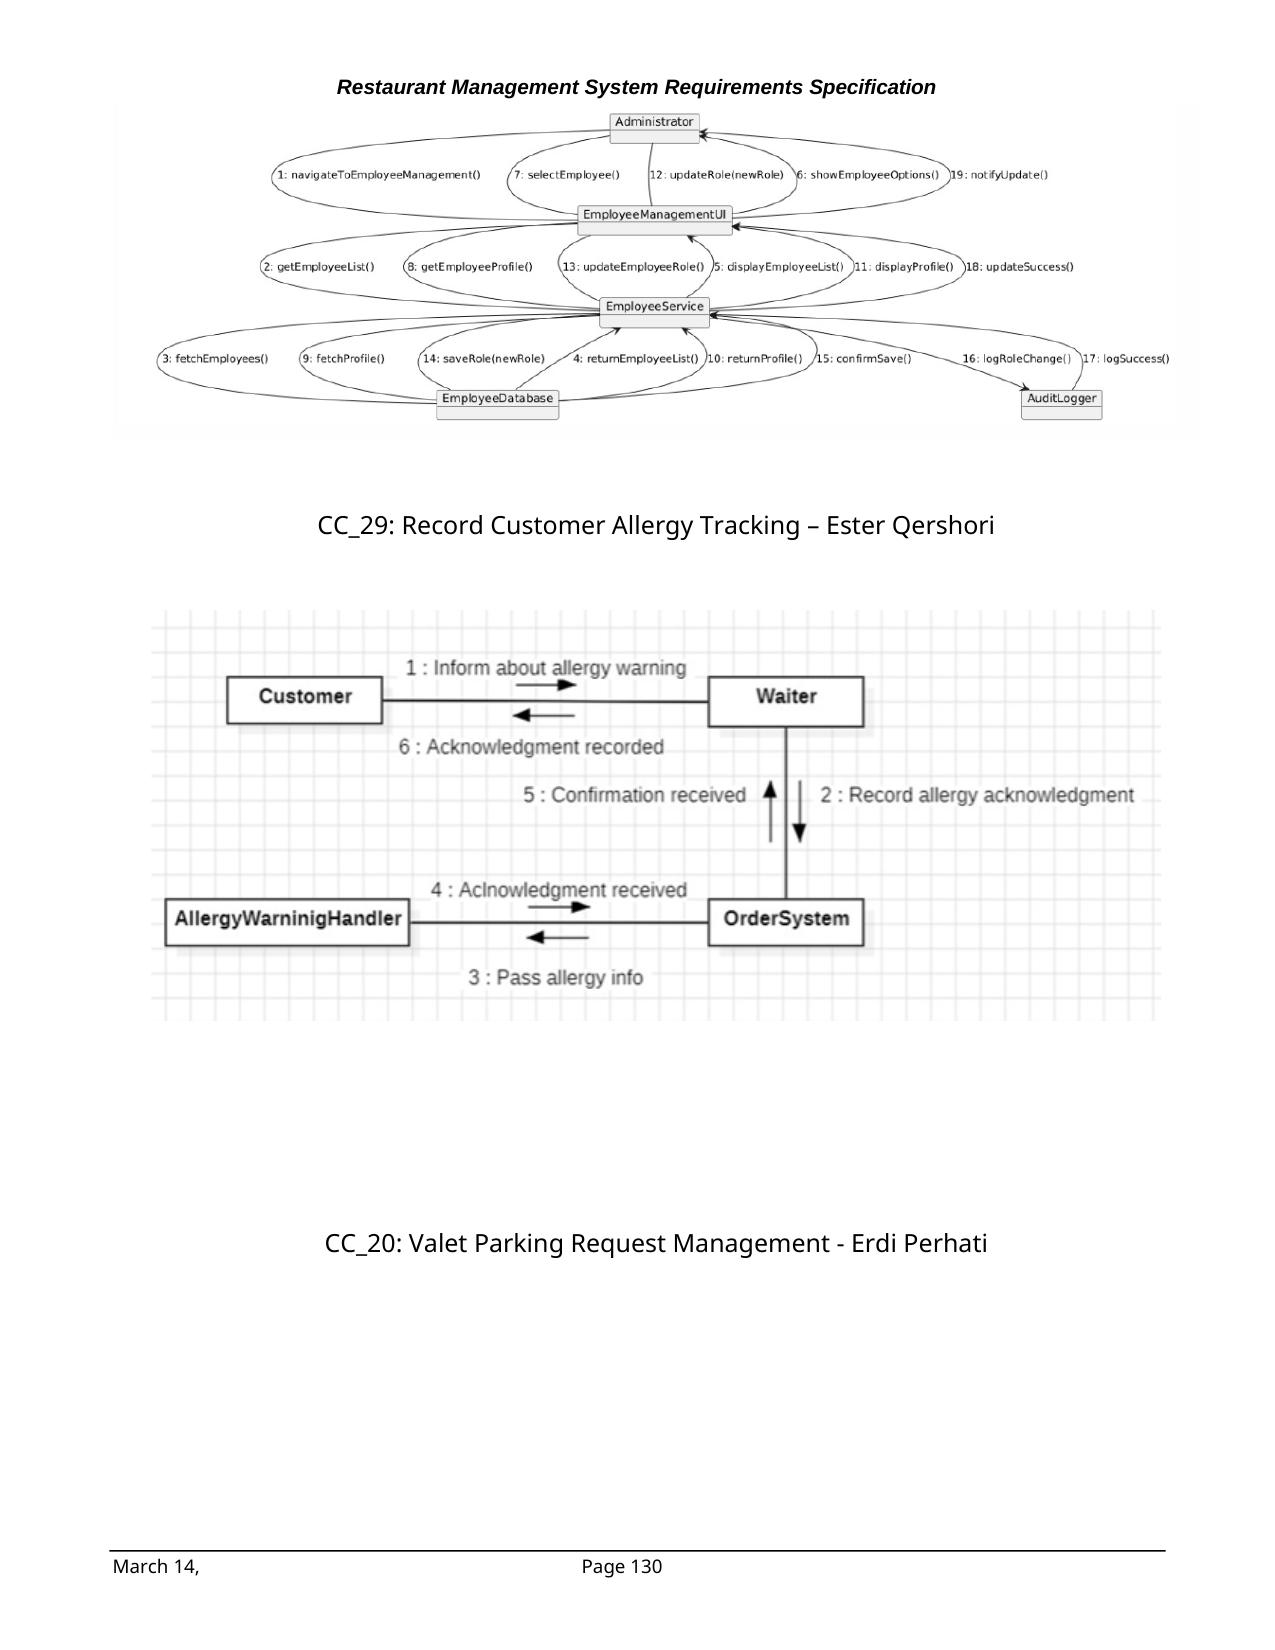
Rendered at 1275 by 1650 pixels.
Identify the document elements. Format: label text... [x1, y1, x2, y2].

picture [112, 102, 1200, 440]
picture [151, 610, 1162, 1021]
text CC_29: Record Customer Allergy Tracking – Ester Qershori [112, 508, 1200, 542]
text CC_20: Valet Parking Request Management - Erdi Perhati [112, 1225, 1200, 1259]
